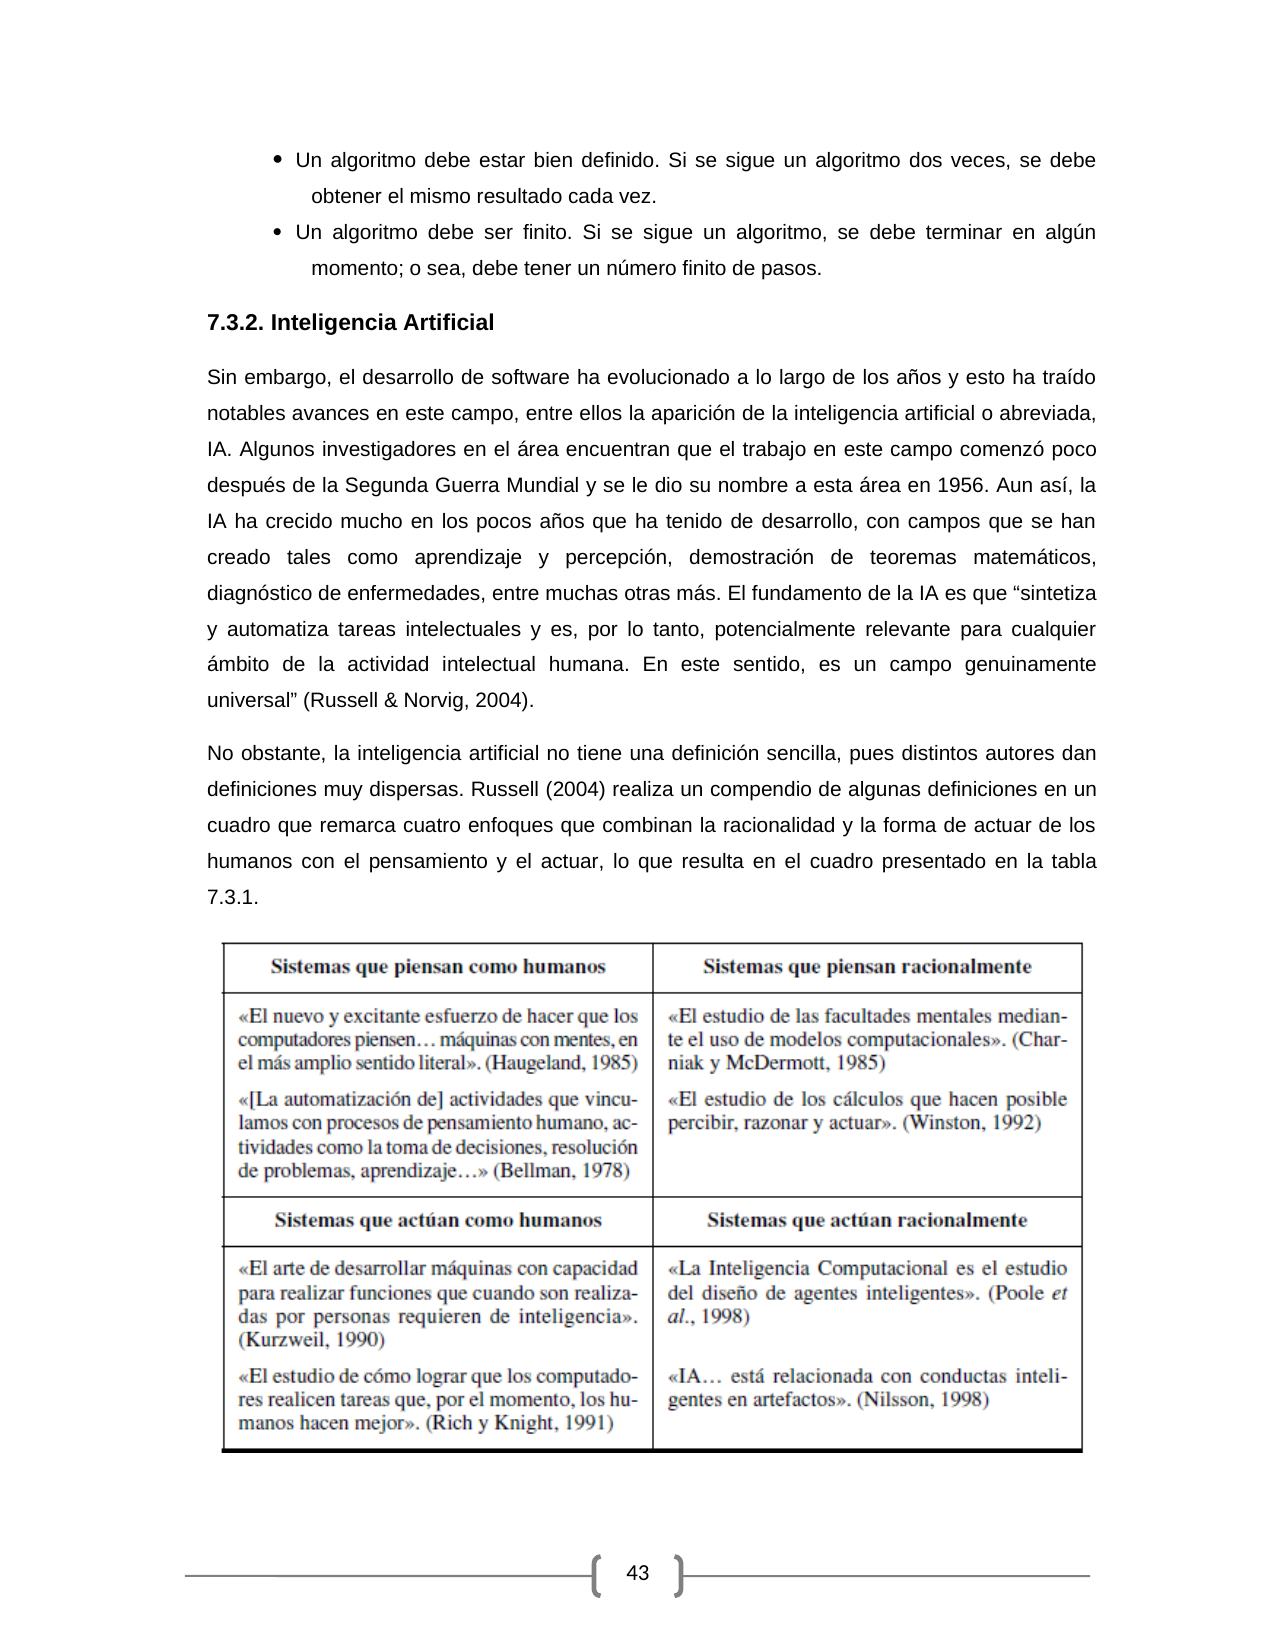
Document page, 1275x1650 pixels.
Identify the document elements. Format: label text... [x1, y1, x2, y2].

picture [219, 937, 1085, 1453]
list Un algoritmo debe ser finito. Si se sigue un algoritmo, se debe terminar en algún momento; o sea, debe tener un número finito de pasos. [274, 220, 1098, 280]
list Un algoritmo debe estar bien definido. Si se sigue un algoritmo dos veces, se debe obtener el mismo resultado cada vez. [274, 148, 1098, 208]
text 7.3.2. Inteligencia Artificial [207, 309, 1098, 335]
text No obstante, la inteligencia artificial no tiene una definición sencilla, pues distintos autores dan definiciones muy dispersas. Russell (2004) realiza un compendio de algunas definiciones en un cuadro que remarca cuatro enfoques que combinan la racionalidad y la forma de actuar de los humanos con el pensamiento y el actuar, lo que resulta en el cuadro presentado en la tabla 7.3.1. [207, 741, 1098, 908]
text Sin embargo, el desarrollo de software ha evolucionado a lo largo de los años y esto ha traído notables avances en este campo, entre ellos la aparición de la inteligencia artificial o abreviada, IA. Algunos investigadores en el área encuentran que el trabajo en este campo comenzó poco después de la Segunda Guerra Mundial y se le dio su nombre a esta área en 1956. Aun así, la IA ha crecido mucho en los pocos años que ha tenido de desarrollo, con campos que se han creado tales como aprendizaje y percepción, demostración de teoremas matemáticos, diagnóstico de enfermedades, entre muchas otras más. El fundamento de la IA es que “sintetiza y automatiza tareas intelectuales y es, por lo tanto, potencialmente relevante para cualquier ámbito de la actividad intelectual humana. En este sentido, es un campo genuinamente universal” . [207, 365, 1098, 712]
